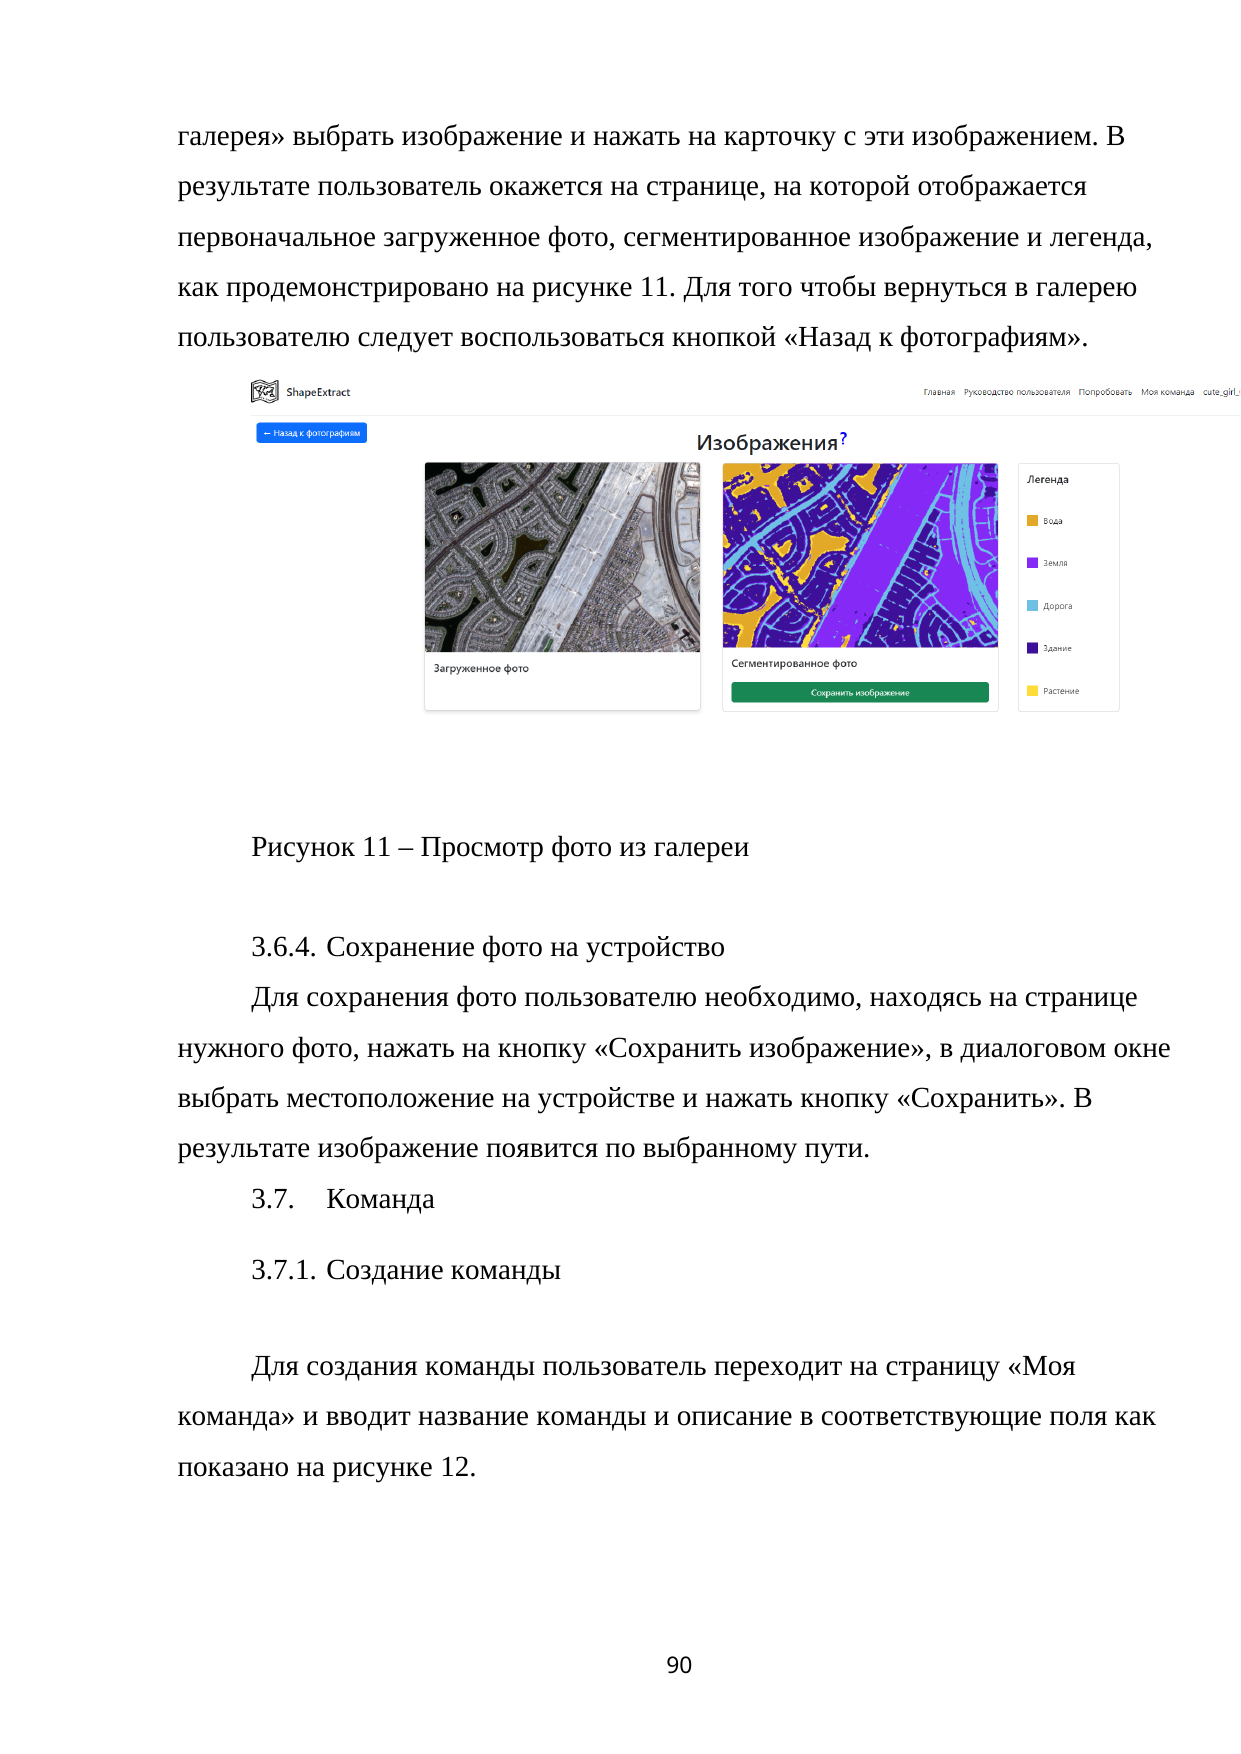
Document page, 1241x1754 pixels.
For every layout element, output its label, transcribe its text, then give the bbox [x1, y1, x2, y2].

picture [251, 369, 1241, 813]
list Команда [251, 1181, 1181, 1214]
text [177, 118, 1181, 353]
text Для сохранения фото пользователю необходимо, находясь на странице нужного фото, нажать на кнопку «Сохранить изображение», в диалоговом окне выбрать местоположение на устройстве и нажать кнопку «Сохранить». В результате изображение появится по выбранному пути. [177, 979, 1181, 1164]
list Сохранение фото на устройство [251, 929, 1181, 963]
text Рисунок 11 – Просмотр фото из галереи [177, 829, 1181, 862]
text Для создания команды пользователь переходит на страницу «Моя команда» и вводит название команды и описание в соответствующие поля как показано на рисунке 12. [177, 1348, 1181, 1482]
list Создание команды [251, 1252, 1181, 1286]
